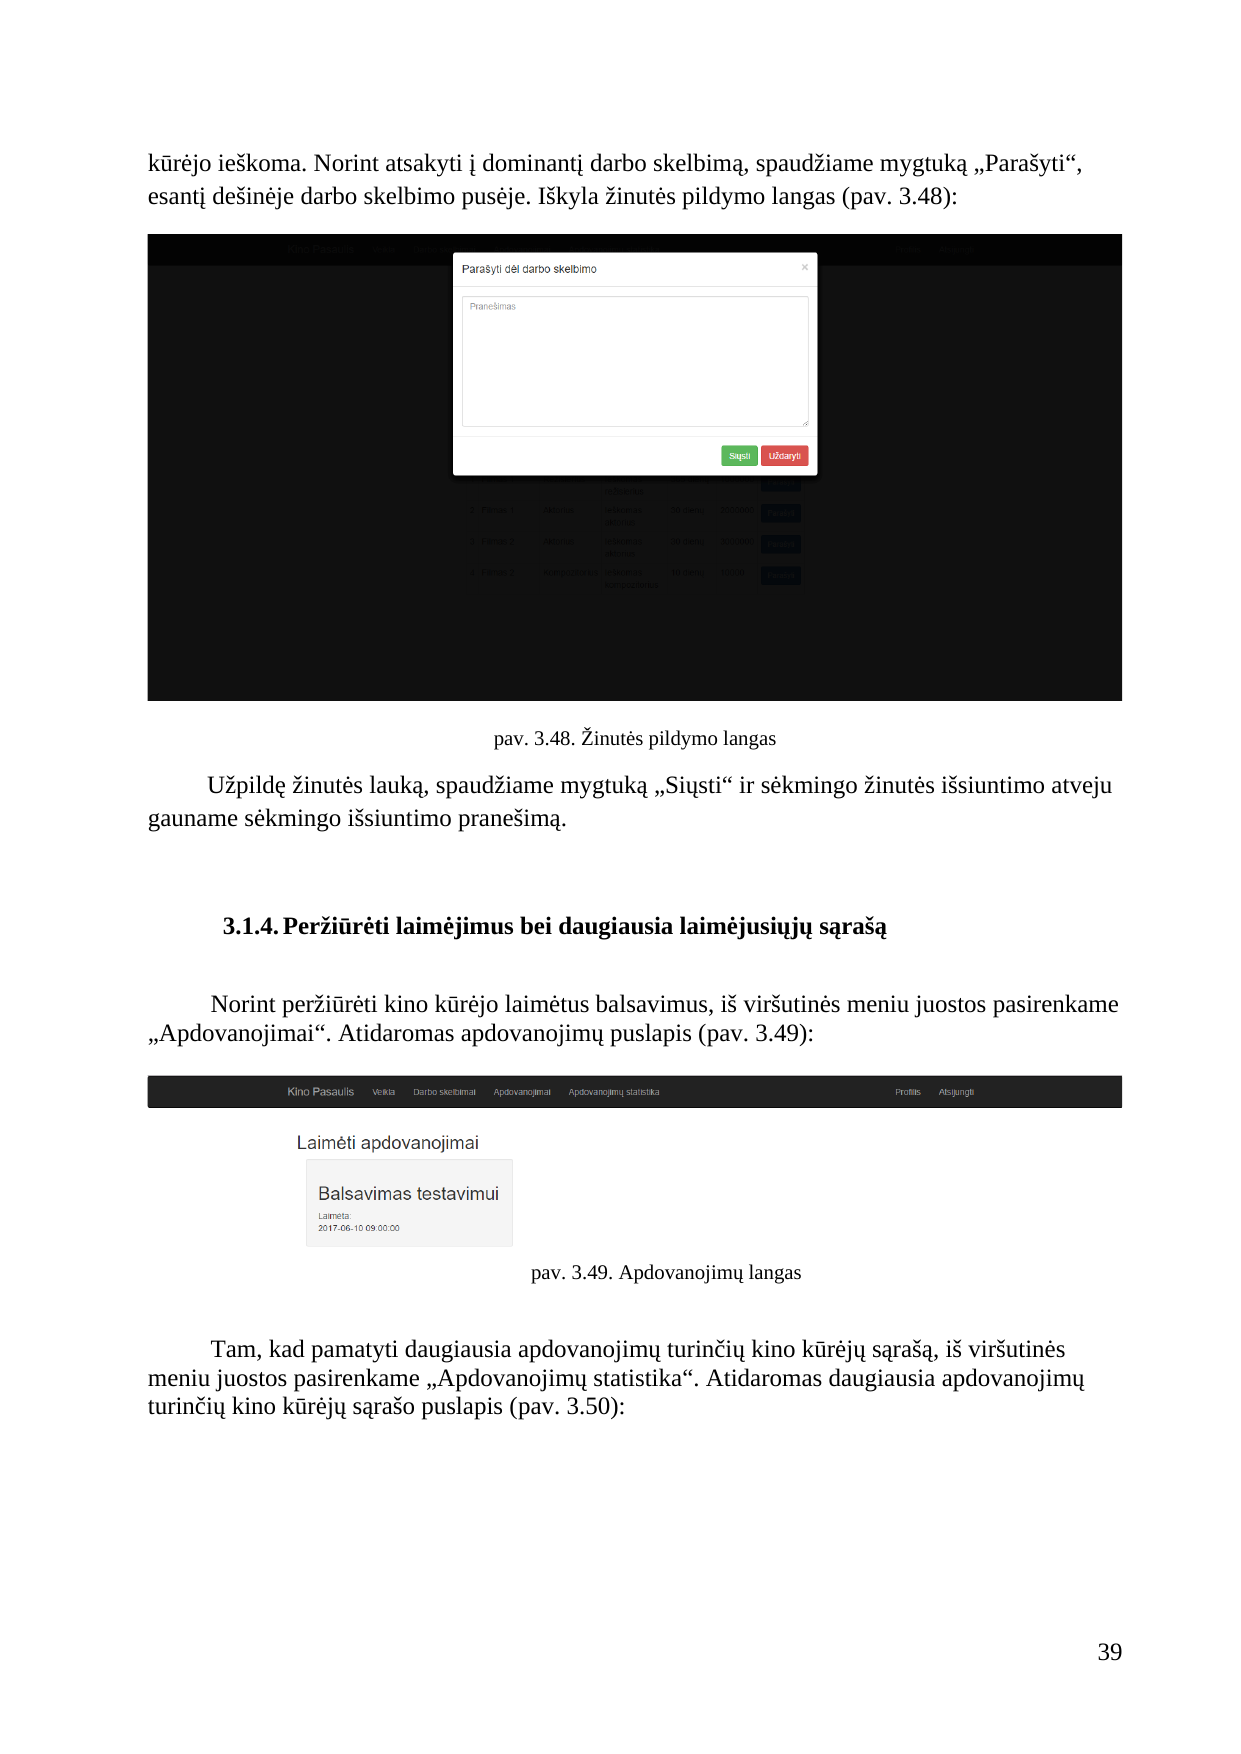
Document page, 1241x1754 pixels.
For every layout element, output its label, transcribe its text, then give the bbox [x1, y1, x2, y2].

text Užpildę žinutės lauką, spaudžiame mygtuką „Siųsti“ ir sėkmingo žinutės išsiuntimo atveju gauname sėkmingo išsiuntimo pranešimą. [148, 770, 1122, 832]
picture [147, 1075, 1123, 1261]
subtitle Peržiūrėti laimėjimus bei daugiausia laimėjusiųjų sąrašą [223, 911, 1122, 940]
picture [147, 234, 1123, 701]
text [148, 148, 1122, 209]
